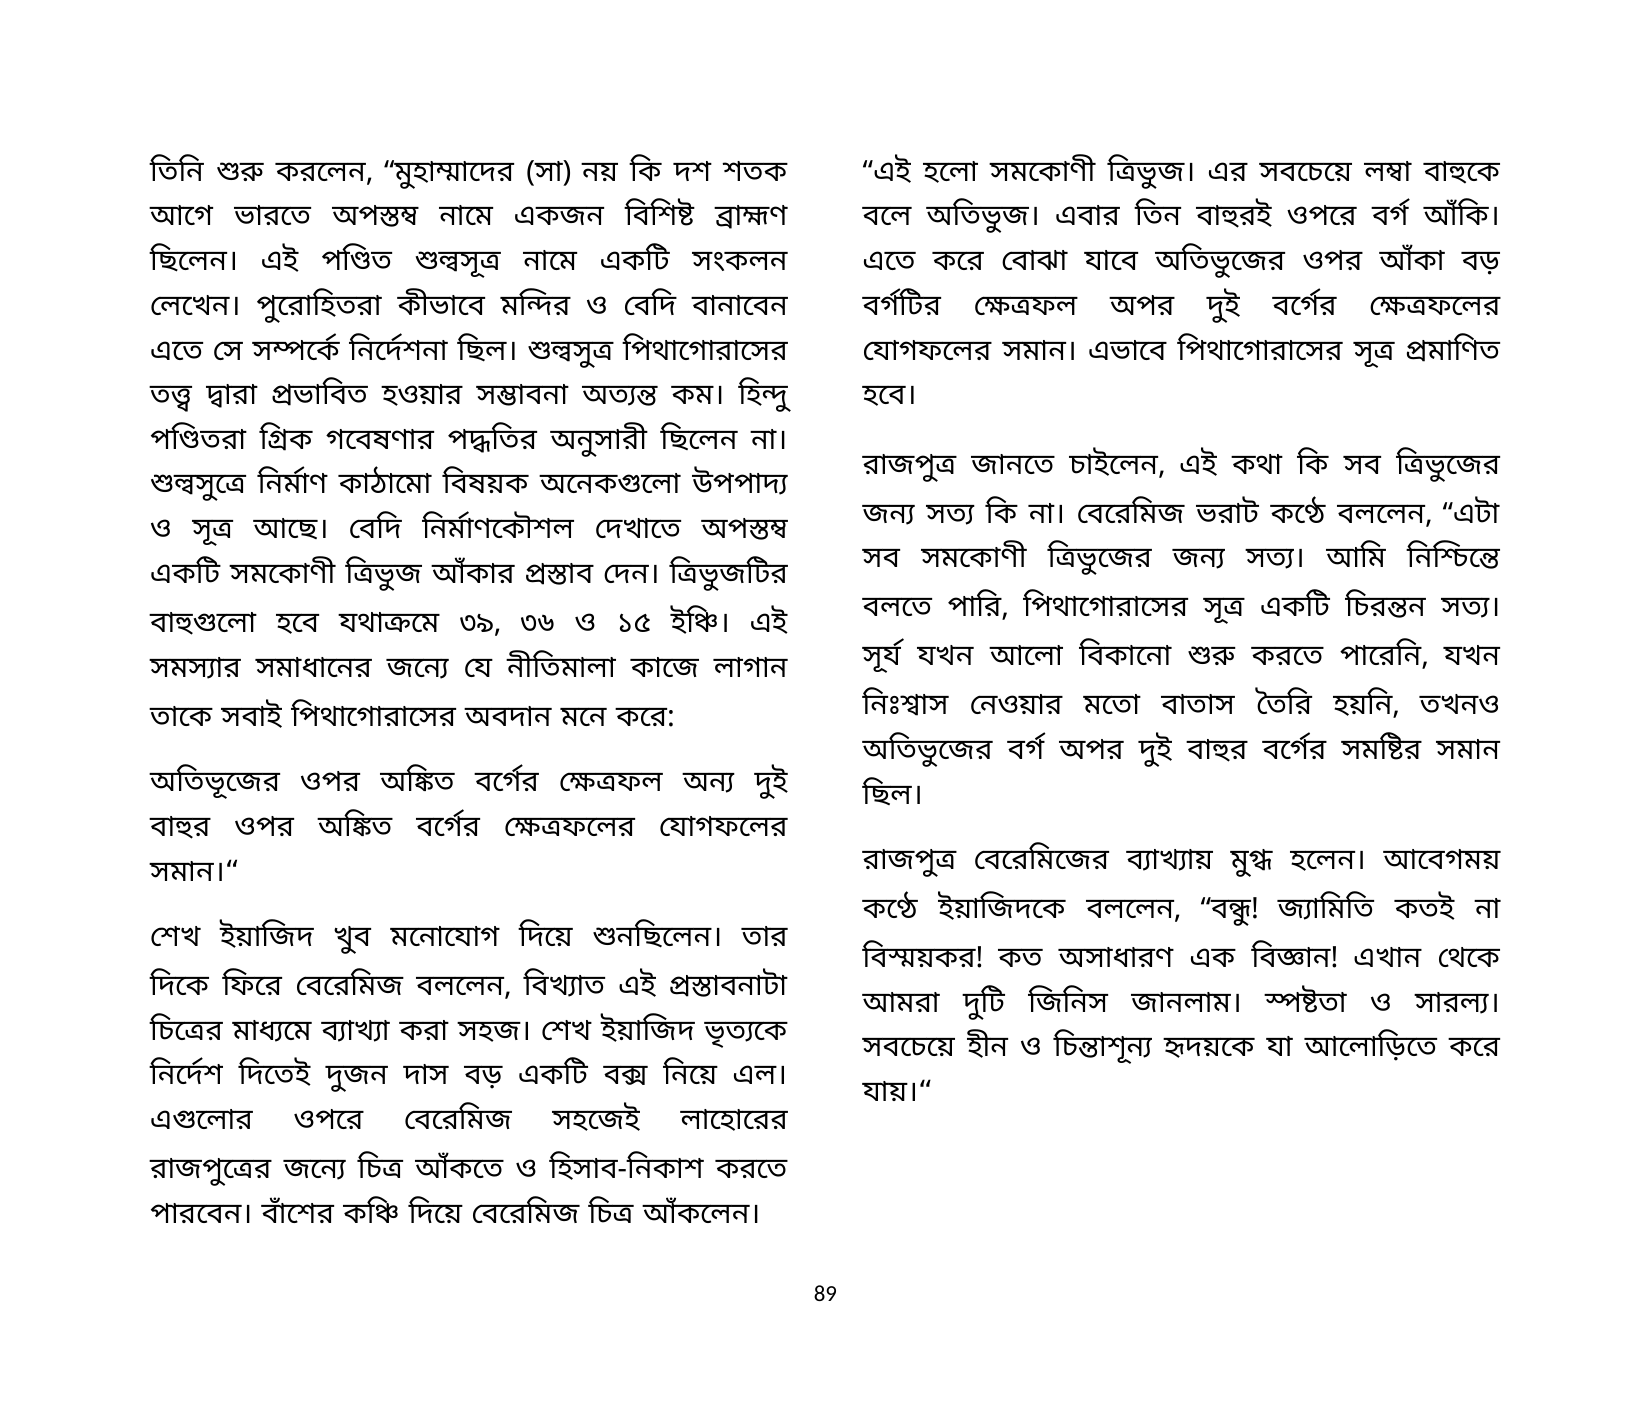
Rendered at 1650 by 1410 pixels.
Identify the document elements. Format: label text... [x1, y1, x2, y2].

text রাজপুত্র বেরেমিজের ব্যাখ্যায় মুগ্ধ হলেন। আবেগময় কণ্ঠে ইয়াজিদকে বললেন, “বন্ধু! জ্যামিতি কতই না বিস্ময়কর! কত অসাধারণ এক বিজ্ঞান! এখান থেকে আমরা দুটি জিনিস জানলাম। স্পষ্টতা ও সারল্য। সবচেয়ে হীন ও চিন্তাশূন্য হৃদয়কে যা আলোড়িতে করে যায়।“ [862, 843, 1500, 1113]
text রাজপুত্র জানতে চাইলেন, এই কথা কি সব ত্রিভুজের জন্য সত্য কি না। বেরেমিজ ভরাট কণ্ঠে বললেন, “এটা সব সমকোণী ত্রিভুজের জন্য সত্য। আমি নিশ্চিন্তে বলতে পারি, পিথাগোরাসের সূত্র একটি চিরন্তন সত্য। সূর্য যখন আলো বিকানো শুরু করতে পারেনি, যখন নিঃশ্বাস নেওয়ার মতো বাতাস তৈরি হয়নি, তখনও অতিভুজের বর্গ অপর দুই বাহুর বর্গের সমষ্টির সমান ছিল। [862, 443, 1500, 816]
text “এই হলো সমকোণী ত্রিভুজ। এর সবচেয়ে লম্বা বাহুকে বলে অতিভুজ। এবার তিন বাহুরই ওপরে বর্গ আঁকি। এতে করে বোঝা যাবে অতিভুজের ওপর আঁকা বড় বর্গটির ক্ষেত্রফল অপর দুই বর্গের ক্ষেত্রফলের যোগফলের সমান। এভাবে পিথাগোরাসের সূত্র প্রমাণিত হবে। [862, 150, 1500, 416]
text শেখ ইয়াজিদ খুব মনোযোগ দিয়ে শুনছিলেন। তার দিকে ফিরে বেরেমিজ বললেন, বিখ্যাত এই প্রস্তাবনাটা চিত্রের মাধ্যমে ব্যাখ্যা করা সহজ। শেখ ইয়াজিদ ভৃত্যকে নির্দেশ দিতেই দুজন দাস বড় একটি বক্স নিয়ে এল। এগুলোর ওপরে বেরেমিজ সহজেই লাহোরের রাজপুত্রের জন্যে চিত্র আঁকতে ও হিসাব-নিকাশ করতে পারবেন। বাঁশের কঞ্চি দিয়ে বেরেমিজ চিত্র আঁকলেন। [150, 920, 787, 1235]
text তিনি শুরু করলেন, “মুহাম্মাদের (সা) নয় কি দশ শতক আগে ভারতে অপস্তম্ব নামে একজন বিশিষ্ট ব্রাহ্মণ ছিলেন। এই পণ্ডিত শুল্বসূত্র নামে একটি সংকলন লেখেন। পুরোহিতরা কীভাবে মন্দির ও বেদি বানাবেন এতে সে সম্পর্কে নির্দেশনা ছিল। শুল্বসুত্র পিথাগোরাসের তত্ত্ব দ্বারা প্রভাবিত হওয়ার সম্ভাবনা অত্যন্ত কম। হিন্দু পণ্ডিতরা গ্রিক গবেষণার পদ্ধতির অনুসারী ছিলেন না। শুল্বসুত্রে নির্মাণ কাঠামো বিষয়ক অনেকগুলো উপপাদ্য ও সূত্র আছে। বেদি নির্মাণকৌশল দেখাতে অপস্তম্ব একটি সমকোণী ত্রিভুজ আঁকার প্রস্তাব দেন। ত্রিভুজটির বাহুগুলো হবে যথাক্রমে ৩৯, ৩৬ ও ১৫ ইঞ্চি। এই সমস্যার সমাধানের জন্যে যে নীতিমালা কাজে লাগান তাকে সবাই পিথাগোরাসের অবদান মনে করে: [150, 150, 787, 738]
text অতিভূজের ওপর অঙ্কিত বর্গের ক্ষেত্রফল অন্য দুই বাহুর ওপর অঙ্কিত বর্গের ক্ষেত্রফলের যোগফলের সমান।“ [150, 765, 787, 893]
